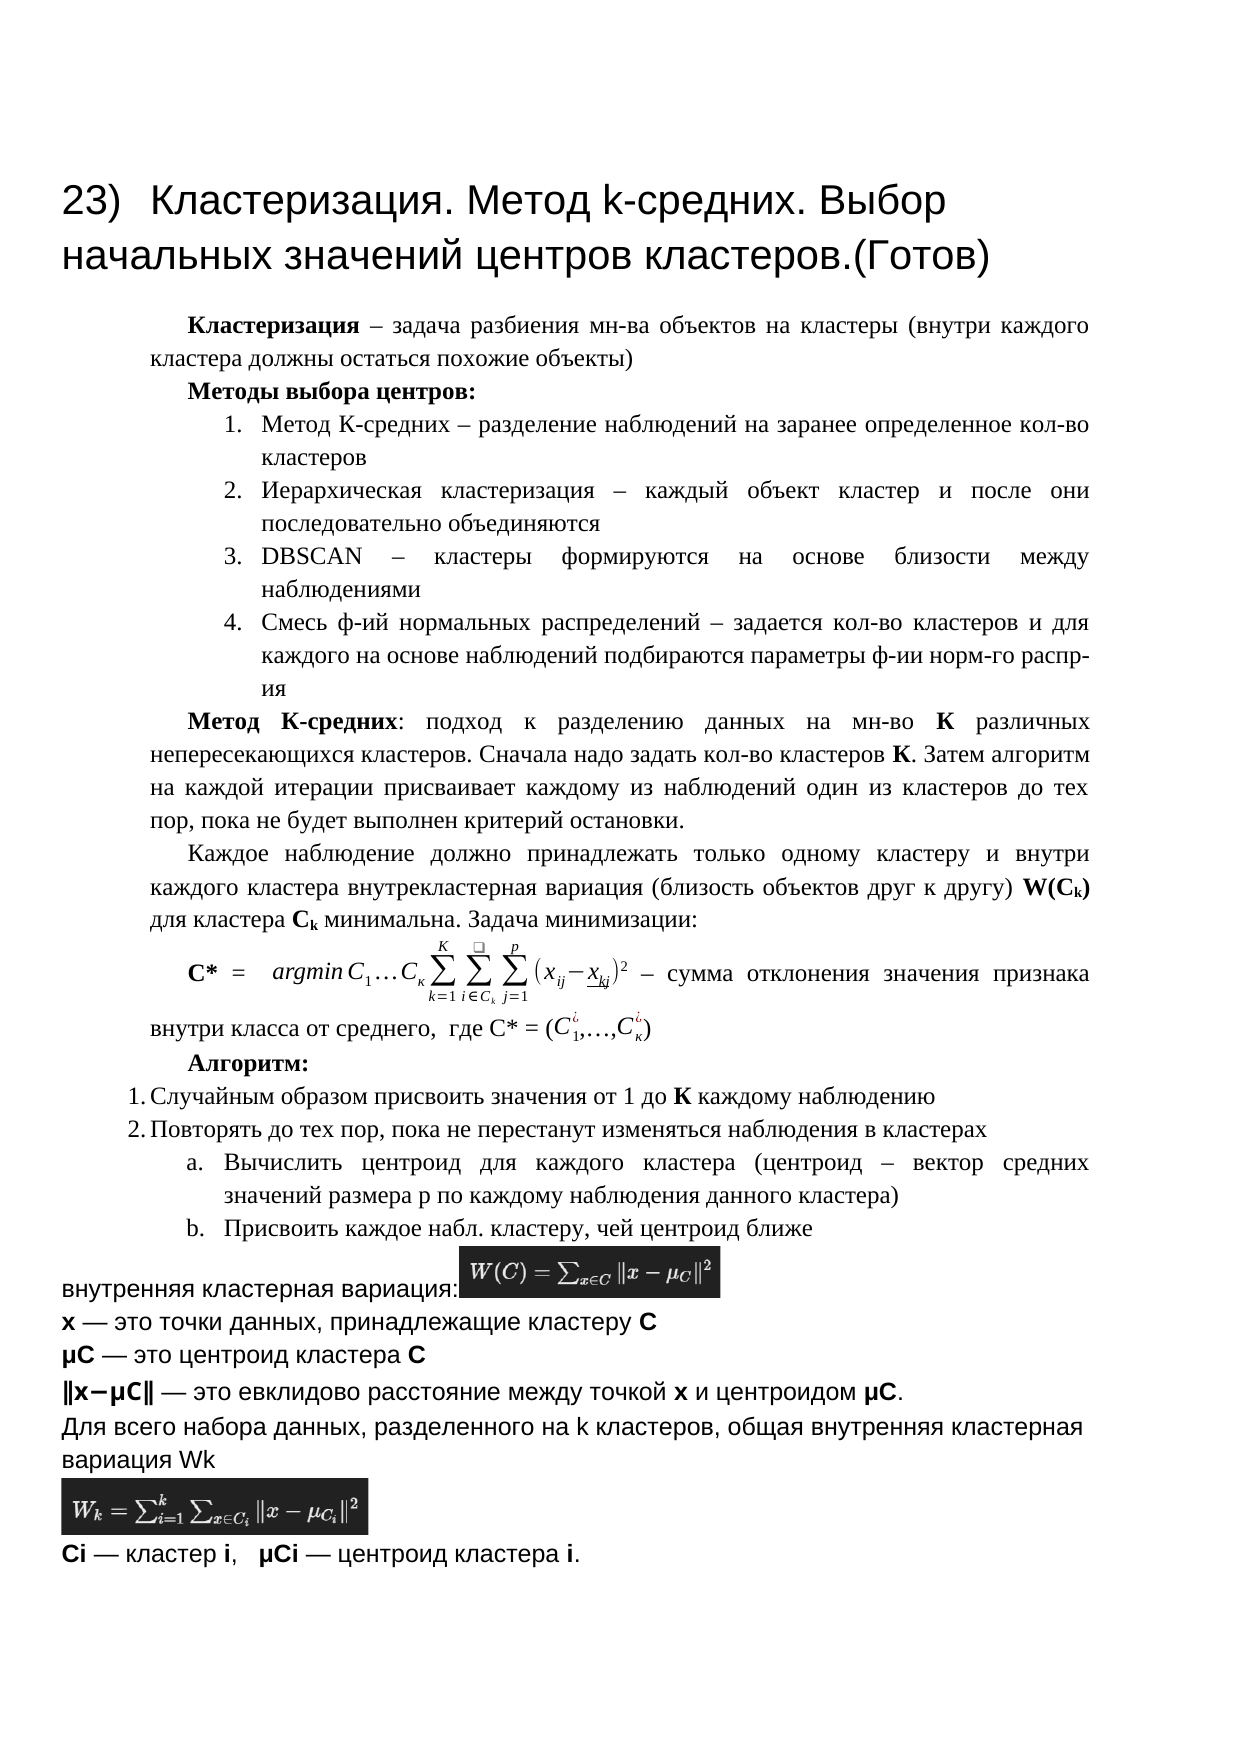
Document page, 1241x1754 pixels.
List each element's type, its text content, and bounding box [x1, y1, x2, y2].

list Вычислить центроид для каждого кластера (центроид – вектор средних значений размера р по каждому наблюдения данного кластера) [186, 1147, 1090, 1209]
list Случайным образом присвоить значения от 1 до К каждому наблюдению [127, 1081, 1090, 1110]
text x — это точки данных, принадлежащие кластеру C [61, 1307, 1090, 1336]
text внутренняя кластерная вариация: [61, 1246, 1090, 1303]
list Метод К-средних – разделение наблюдений на заранее определенное кол-во кластеров [224, 409, 1090, 471]
text Алгоритм: [150, 1048, 1090, 1077]
list Смесь ф-ий нормальных распределений – задается кол-во кластеров и для каждого на основе наблюдений подбираются параметры ф-ии норм-го распр-ия [224, 607, 1090, 702]
text ∥x−μC​∥ — это евклидово расстояние между точкой x и центроидом μC​. [61, 1373, 1090, 1407]
list Повторять до тех пор, пока не перестанут изменяться наблюдения в кластерах [127, 1114, 1090, 1143]
text Каждое наблюдение должно принадлежать только одному кластеру и внутри каждого кластера внутрекластерная вариация (близость объектов друг к другу) W(Ck) для кластера Сk минимальна. Задача минимизации: [150, 838, 1090, 933]
picture [61, 1478, 369, 1535]
text μC​ — это центроид кластера C [61, 1340, 1090, 1369]
subtitle 23) Кластеризация. Метод k-средних. Выбор начальных значений центров кластеров.(Готов) [61, 175, 1090, 278]
text С* = 2 – сумма отклонения значения признака внутри класса от среднего, где С* = (,…,) [150, 938, 1090, 1044]
text Методы выбора центров: [150, 376, 1090, 405]
list Присвоить каждое набл. кластеру, чей центроид ближе [186, 1213, 1090, 1242]
picture [459, 1246, 721, 1298]
text Метод К-средних: подход к разделению данных на мн-во К различных непересекающихся кластеров. Сначала надо задать кол-во кластеров К. Затем алгоритм на каждой итерации присваивает каждому из наблюдений один из кластеров до тех пор, пока не будет выполнен критерий остановки. [150, 706, 1090, 834]
list Иерархическая кластеризация – каждый объект кластер и после они последовательно объединяются [224, 475, 1090, 537]
text Для всего набора данных, разделенного на k кластеров, общая внутренняя кластерная вариация Wk [61, 1412, 1090, 1474]
text Кластеризация – задача разбиения мн-ва объектов на кластеры (внутри каждого кластера должны остаться похожие объекты) [150, 310, 1090, 372]
text Ci​ — кластер i, μCi — центроид кластера i. [61, 1539, 1090, 1568]
list DBSCAN – кластеры формируются на основе близости между наблюдениями [224, 541, 1090, 603]
